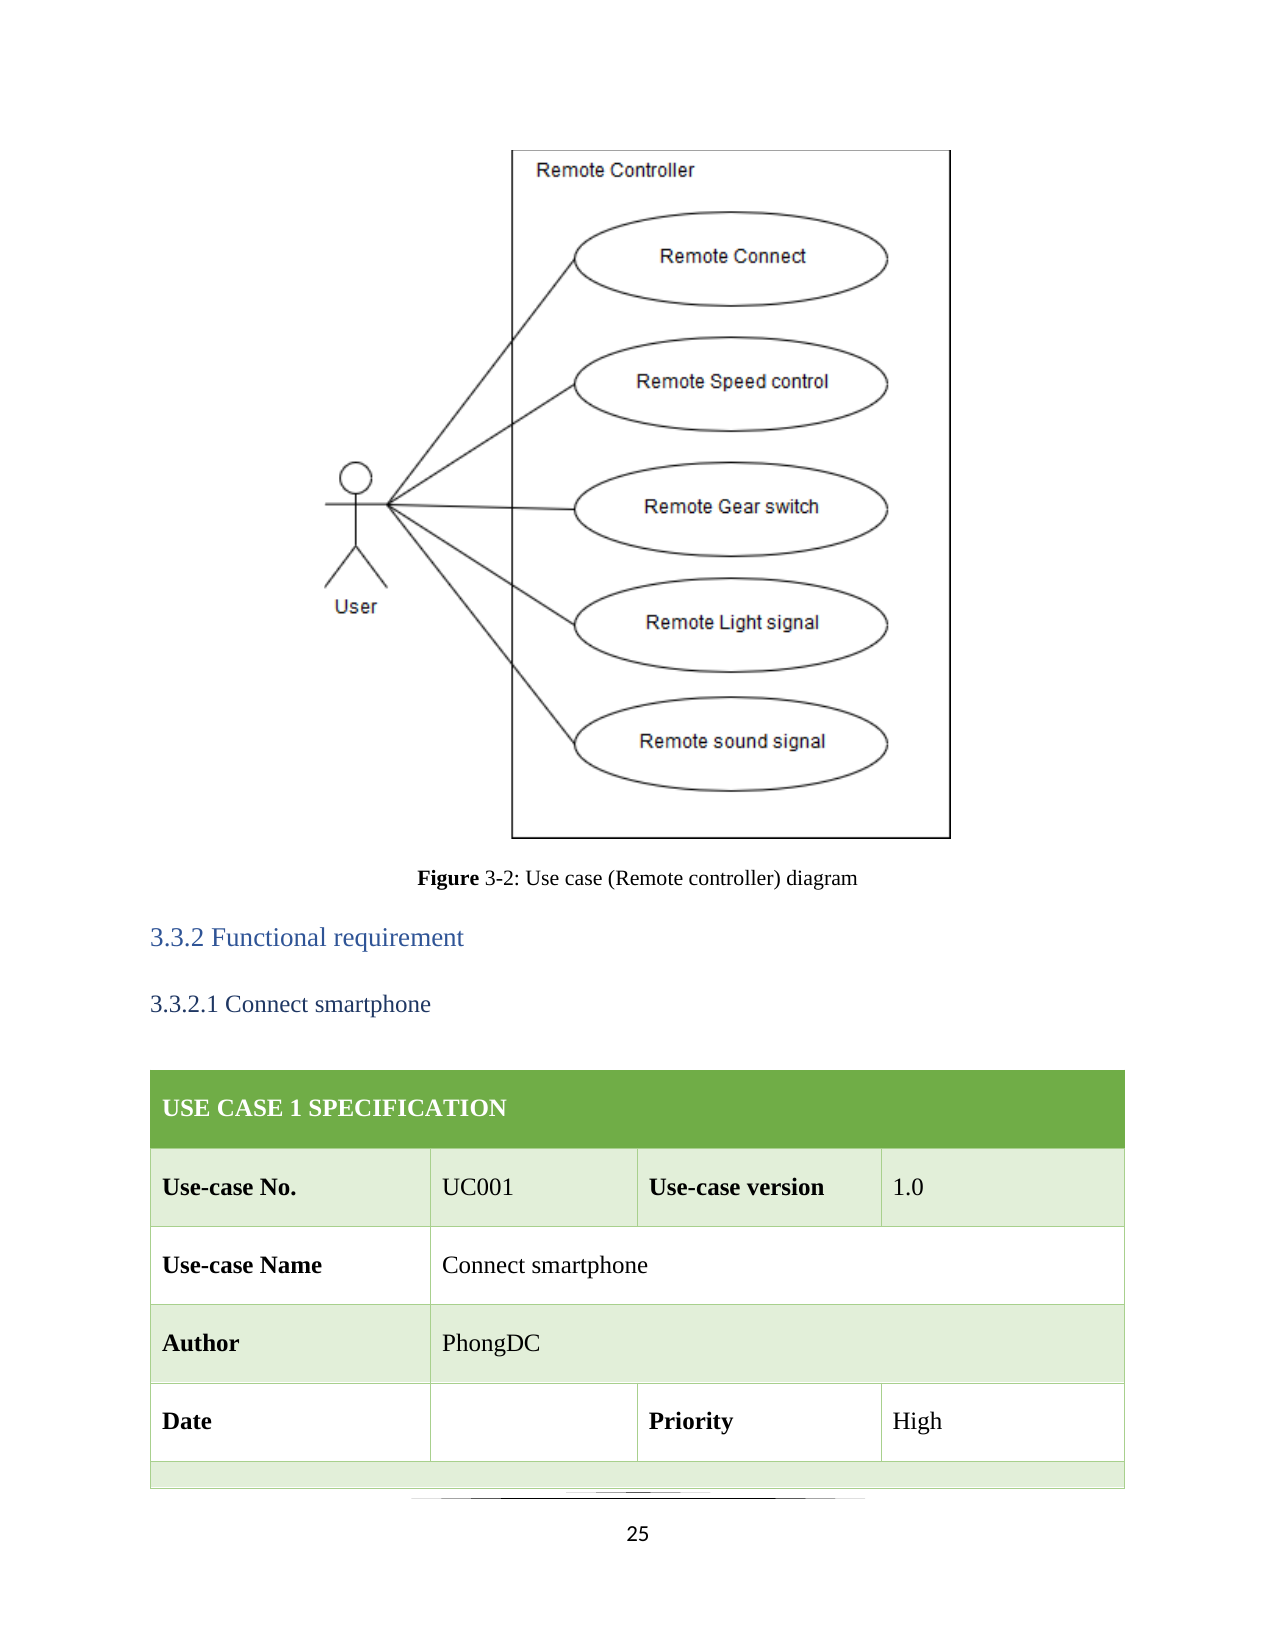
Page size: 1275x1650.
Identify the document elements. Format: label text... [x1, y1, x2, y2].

table_cell UC001 [431, 1149, 637, 1226]
table_cell PhongDC [431, 1305, 1124, 1382]
table_header USE CASE 1 SPECIFICATION [151, 1071, 1124, 1148]
picture [324, 150, 951, 839]
table_cell 1.0 [882, 1149, 1124, 1226]
table_cell [431, 1384, 637, 1461]
subtitle 3.3.2.1 Connect smartphone [150, 989, 1125, 1018]
table_cell Priority [638, 1384, 881, 1461]
subtitle 3.3.2 Functional requirement [150, 921, 1125, 952]
text Figure 3-2: Use case (Remote controller) diagram [150, 865, 1125, 891]
table_cell Date [151, 1384, 430, 1461]
table_cell Author [151, 1305, 430, 1382]
table_cell Use-case Name [151, 1227, 430, 1304]
table_cell Use-case No. [151, 1149, 430, 1226]
table_cell High [882, 1384, 1124, 1461]
table_cell Use-case version [638, 1149, 881, 1226]
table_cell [151, 1462, 1124, 1487]
table_cell Connect smartphone [431, 1227, 1124, 1304]
